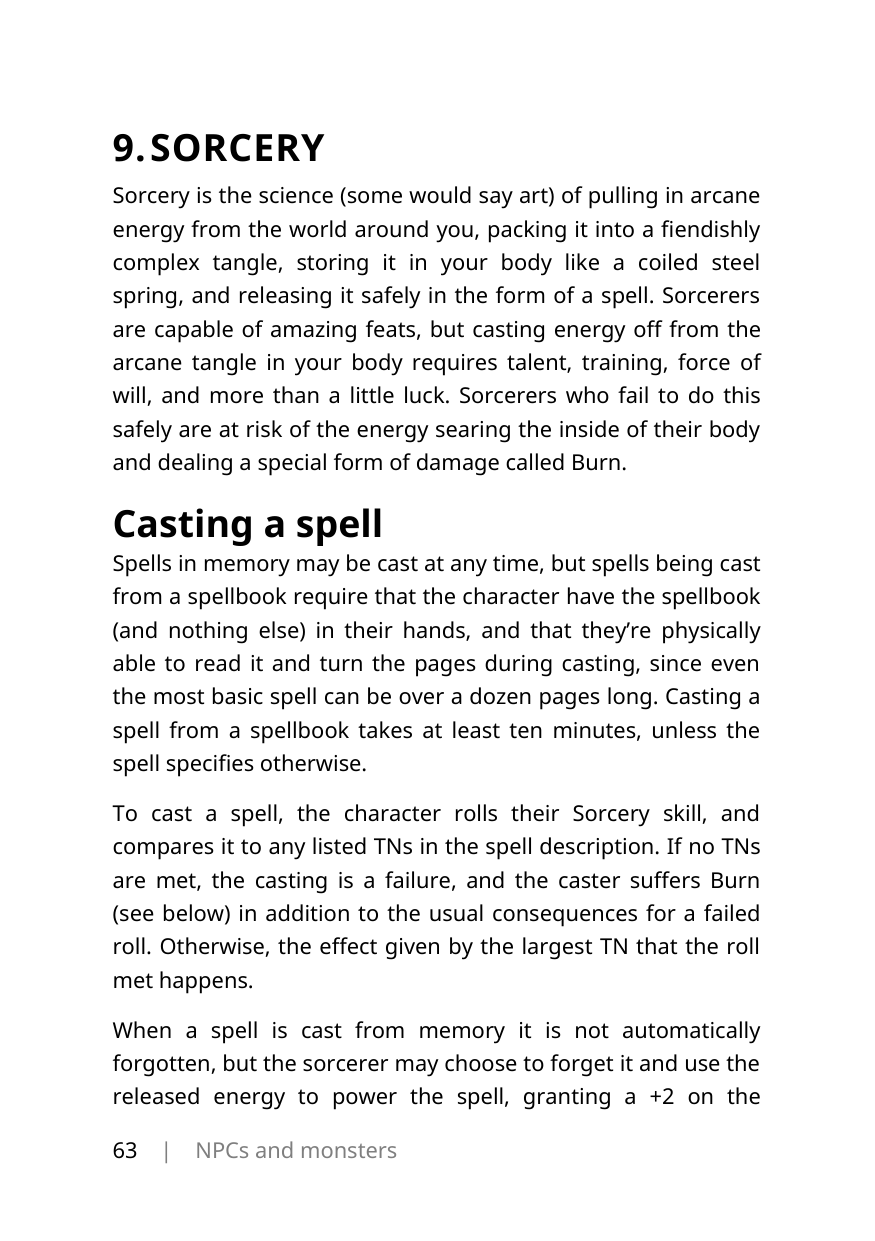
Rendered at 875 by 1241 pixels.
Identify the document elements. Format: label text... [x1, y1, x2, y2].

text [112, 1014, 762, 1111]
subtitle Casting a spell [112, 497, 762, 548]
subtitle Sorcery [112, 121, 762, 172]
text To cast a spell, the character rolls their Sorcery skill, and compares it to any listed TNs in the spell description. If no TNs are met, the casting is a failure, and the caster suffers Burn (see below) in addition to the usual consequences for a failed roll. Otherwise, the effect given by the largest TN that the roll met happens. [112, 798, 762, 994]
text Sorcery is the science (some would say art) of pulling in arcane energy from the world around you, packing it into a fiendishly complex tangle, storing it in your body like a coiled steel spring, and releasing it safely in the form of a spell. Sorcerers are capable of amazing feats, but casting energy off from the arcane tangle in your body requires talent, training, force of will, and more than a little luck. Sorcerers who fail to do this safely are at risk of the energy searing the inside of their body and dealing a special form of damage called Burn. [112, 180, 762, 477]
text Spells in memory may be cast at any time, but spells being cast from a spellbook require that the character have the spellbook (and nothing else) in their hands, and that they’re physically able to read it and turn the pages during casting, since even the most basic spell can be over a dozen pages long. Casting a spell from a spellbook takes at least ten minutes, unless the spell specifies otherwise. [112, 548, 762, 778]
